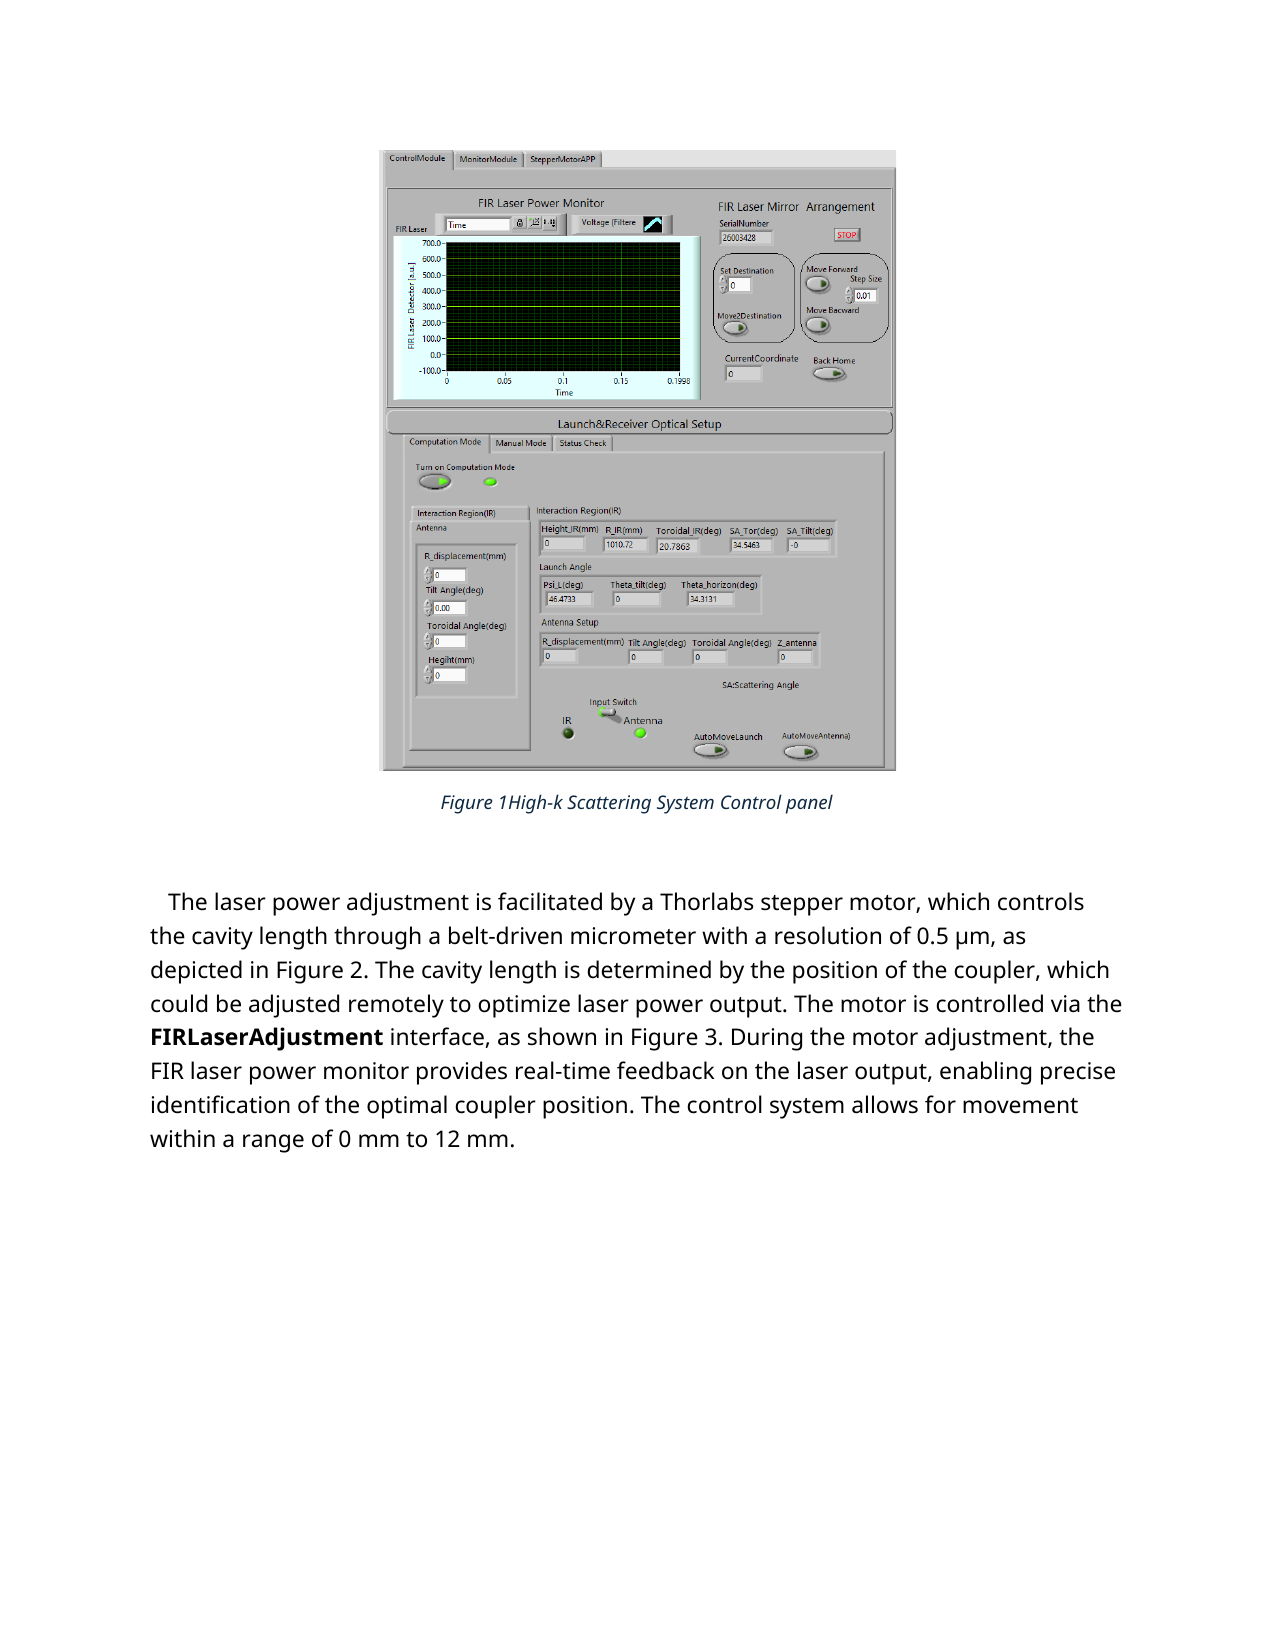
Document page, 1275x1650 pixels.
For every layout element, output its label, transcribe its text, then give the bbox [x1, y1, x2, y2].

text The laser power adjustment is facilitated by a Thorlabs stepper motor, which controls the cavity length through a belt-driven micrometer with a resolution of 0.5 µm, as depicted in Figure 2. The cavity length is determined by the position of the coupler, which could be adjusted remotely to optimize laser power output. The motor is controlled via the FIRLaserAdjustment interface, as shown in Figure 3. During the motor adjustment, the FIR laser power monitor provides real-time feedback on the laser output, enabling precise identification of the optimal coupler position. The control system allows for movement within a range of 0 mm to 12 mm. [150, 886, 1125, 1154]
text Figure High-k Scattering System Control panel [150, 789, 1125, 815]
picture [379, 150, 897, 771]
